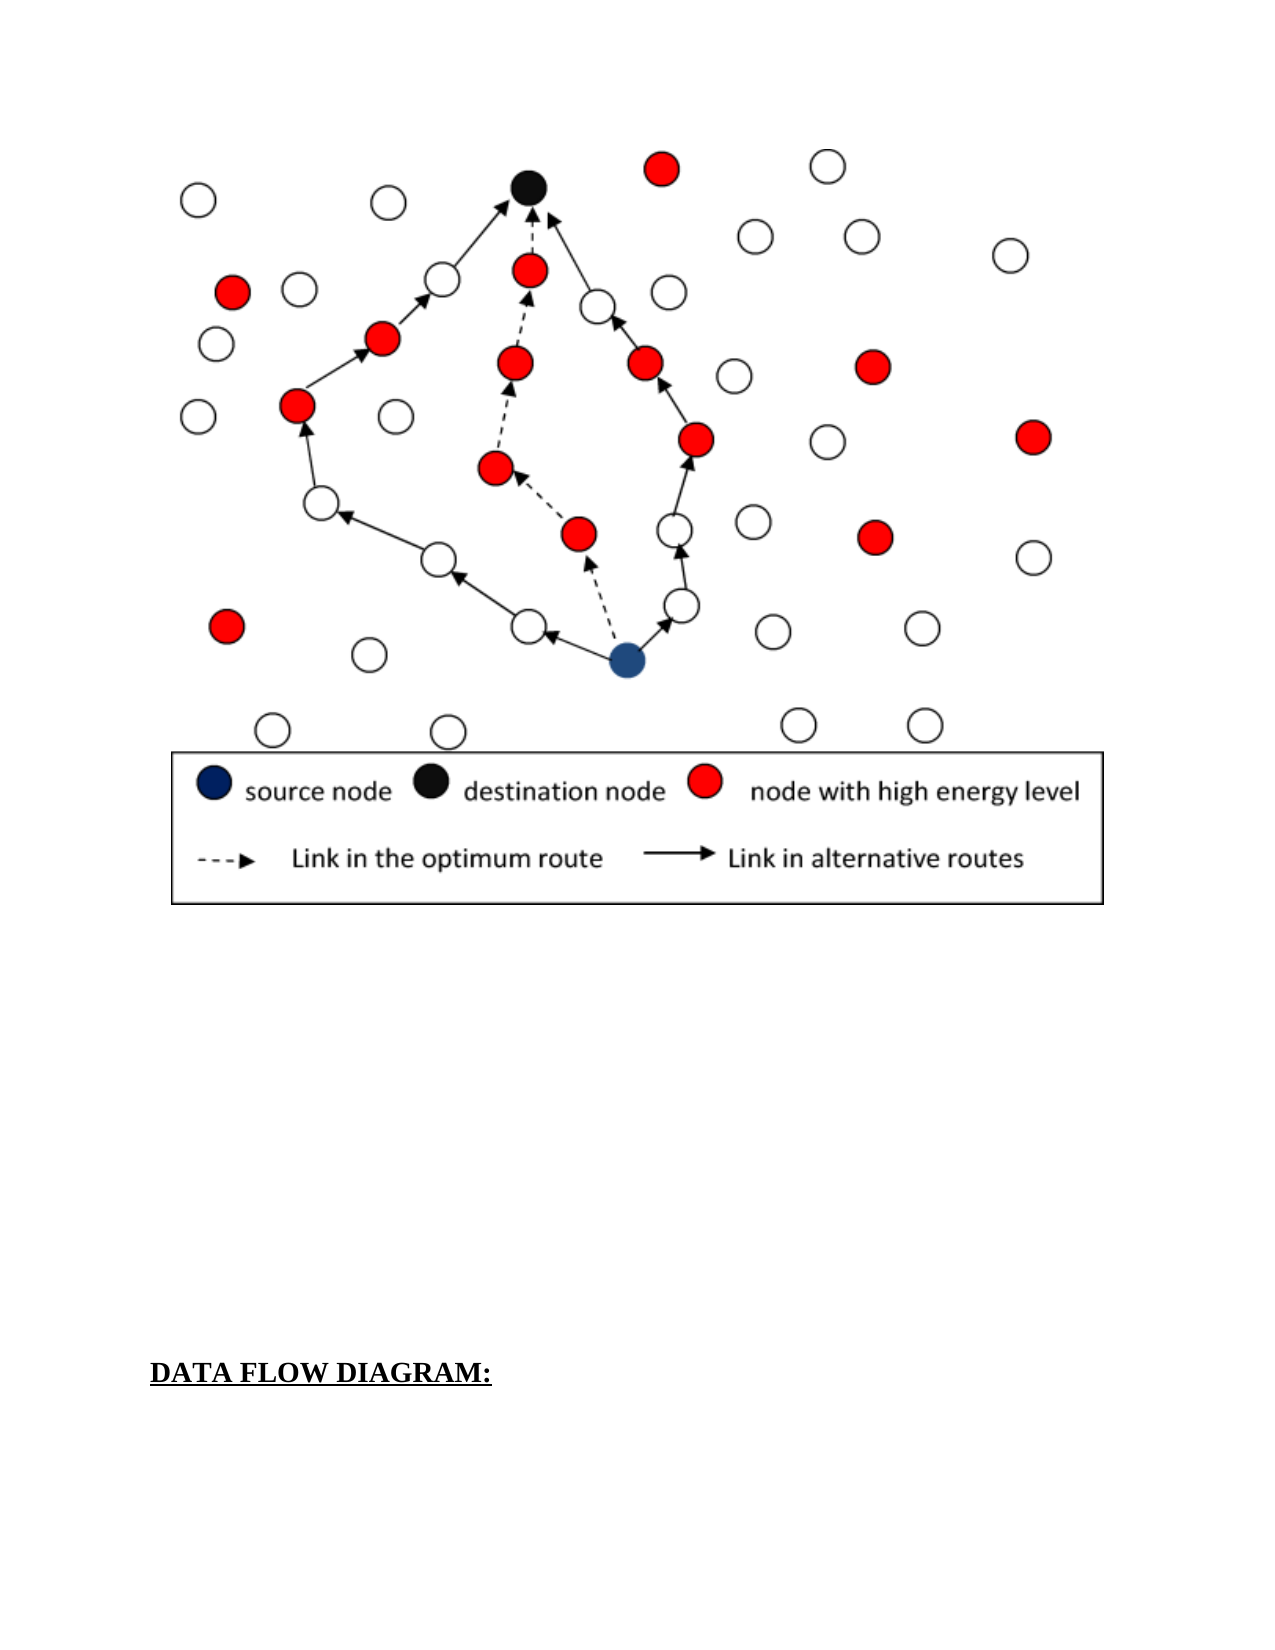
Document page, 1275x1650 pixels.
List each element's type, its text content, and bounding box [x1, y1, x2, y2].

text DATA FLOW DIAGRAM: [150, 1355, 1125, 1389]
picture [171, 149, 1104, 905]
